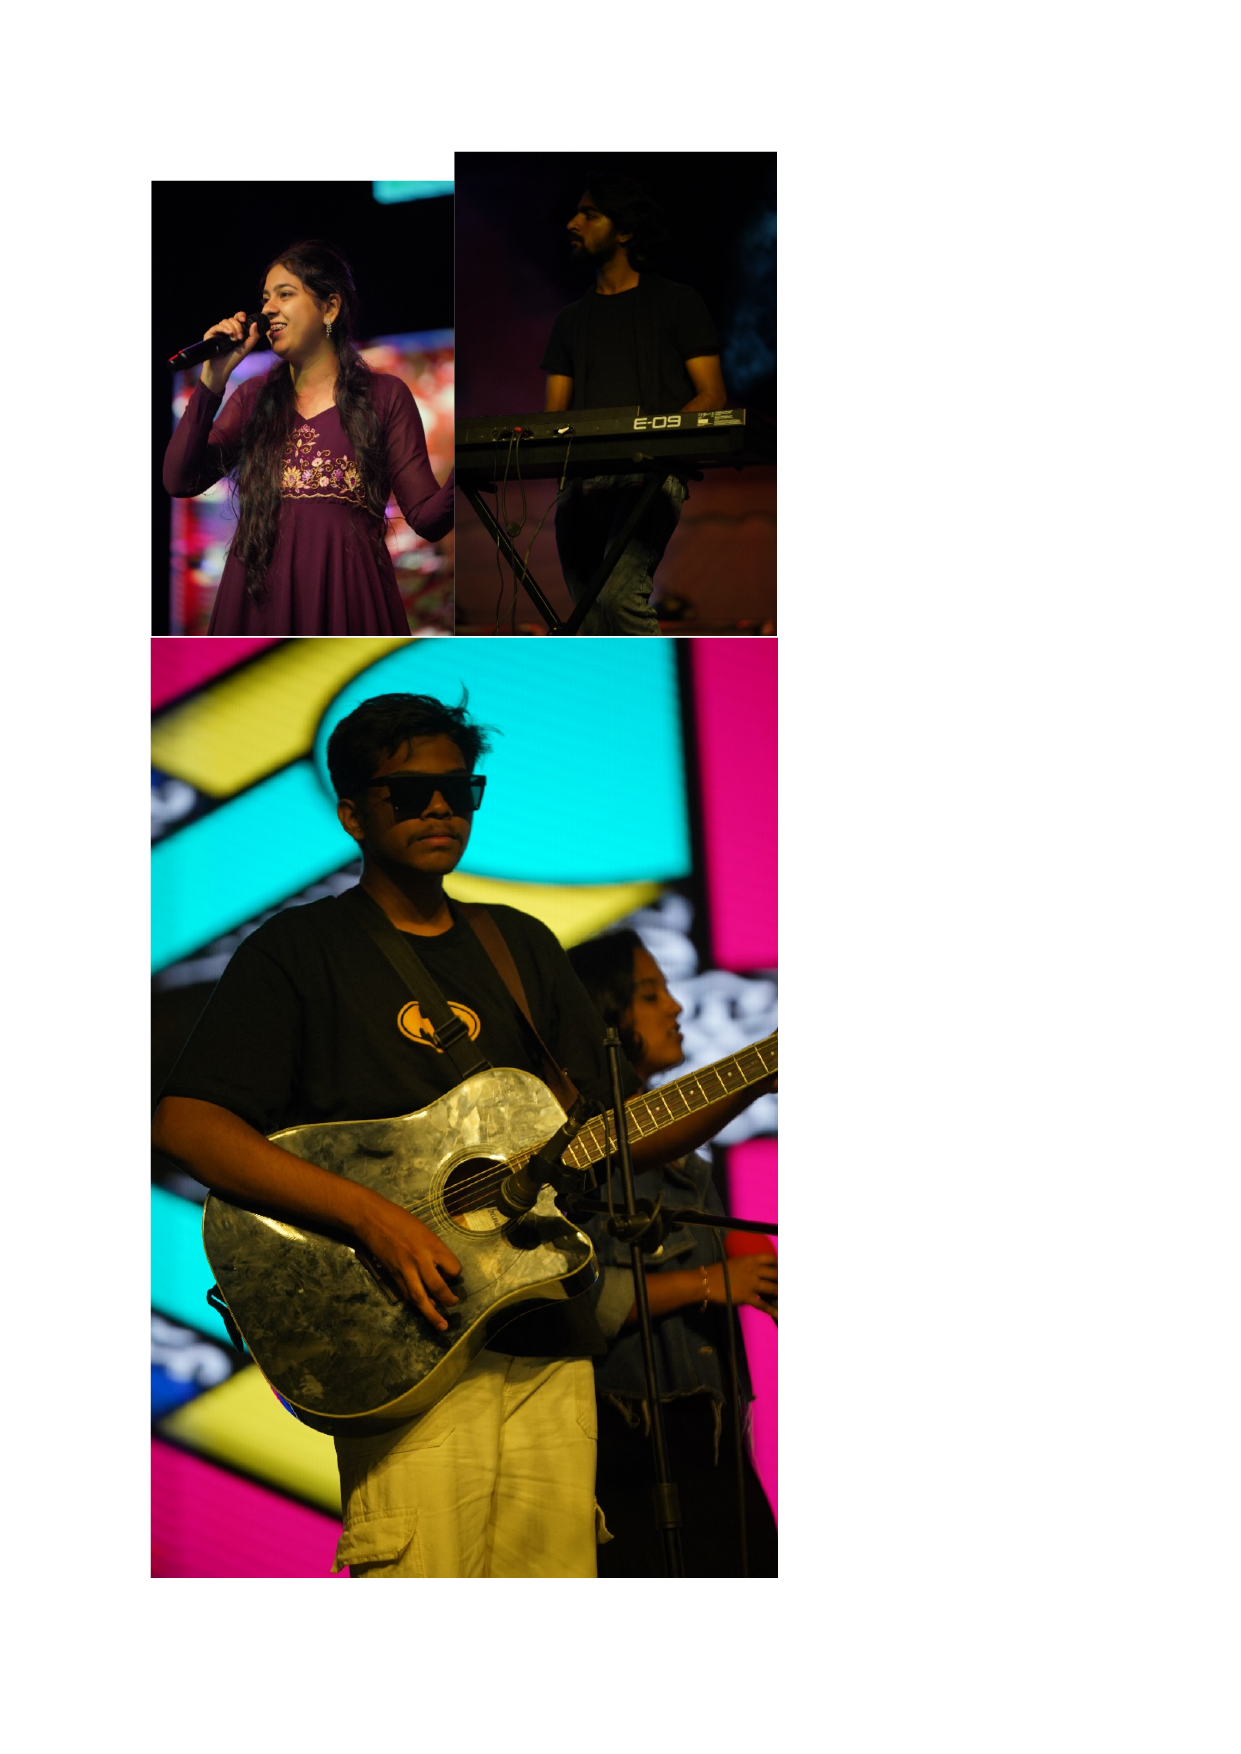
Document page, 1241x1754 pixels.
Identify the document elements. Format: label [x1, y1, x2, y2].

picture [455, 152, 777, 635]
picture [152, 181, 454, 636]
picture [151, 639, 778, 1577]
